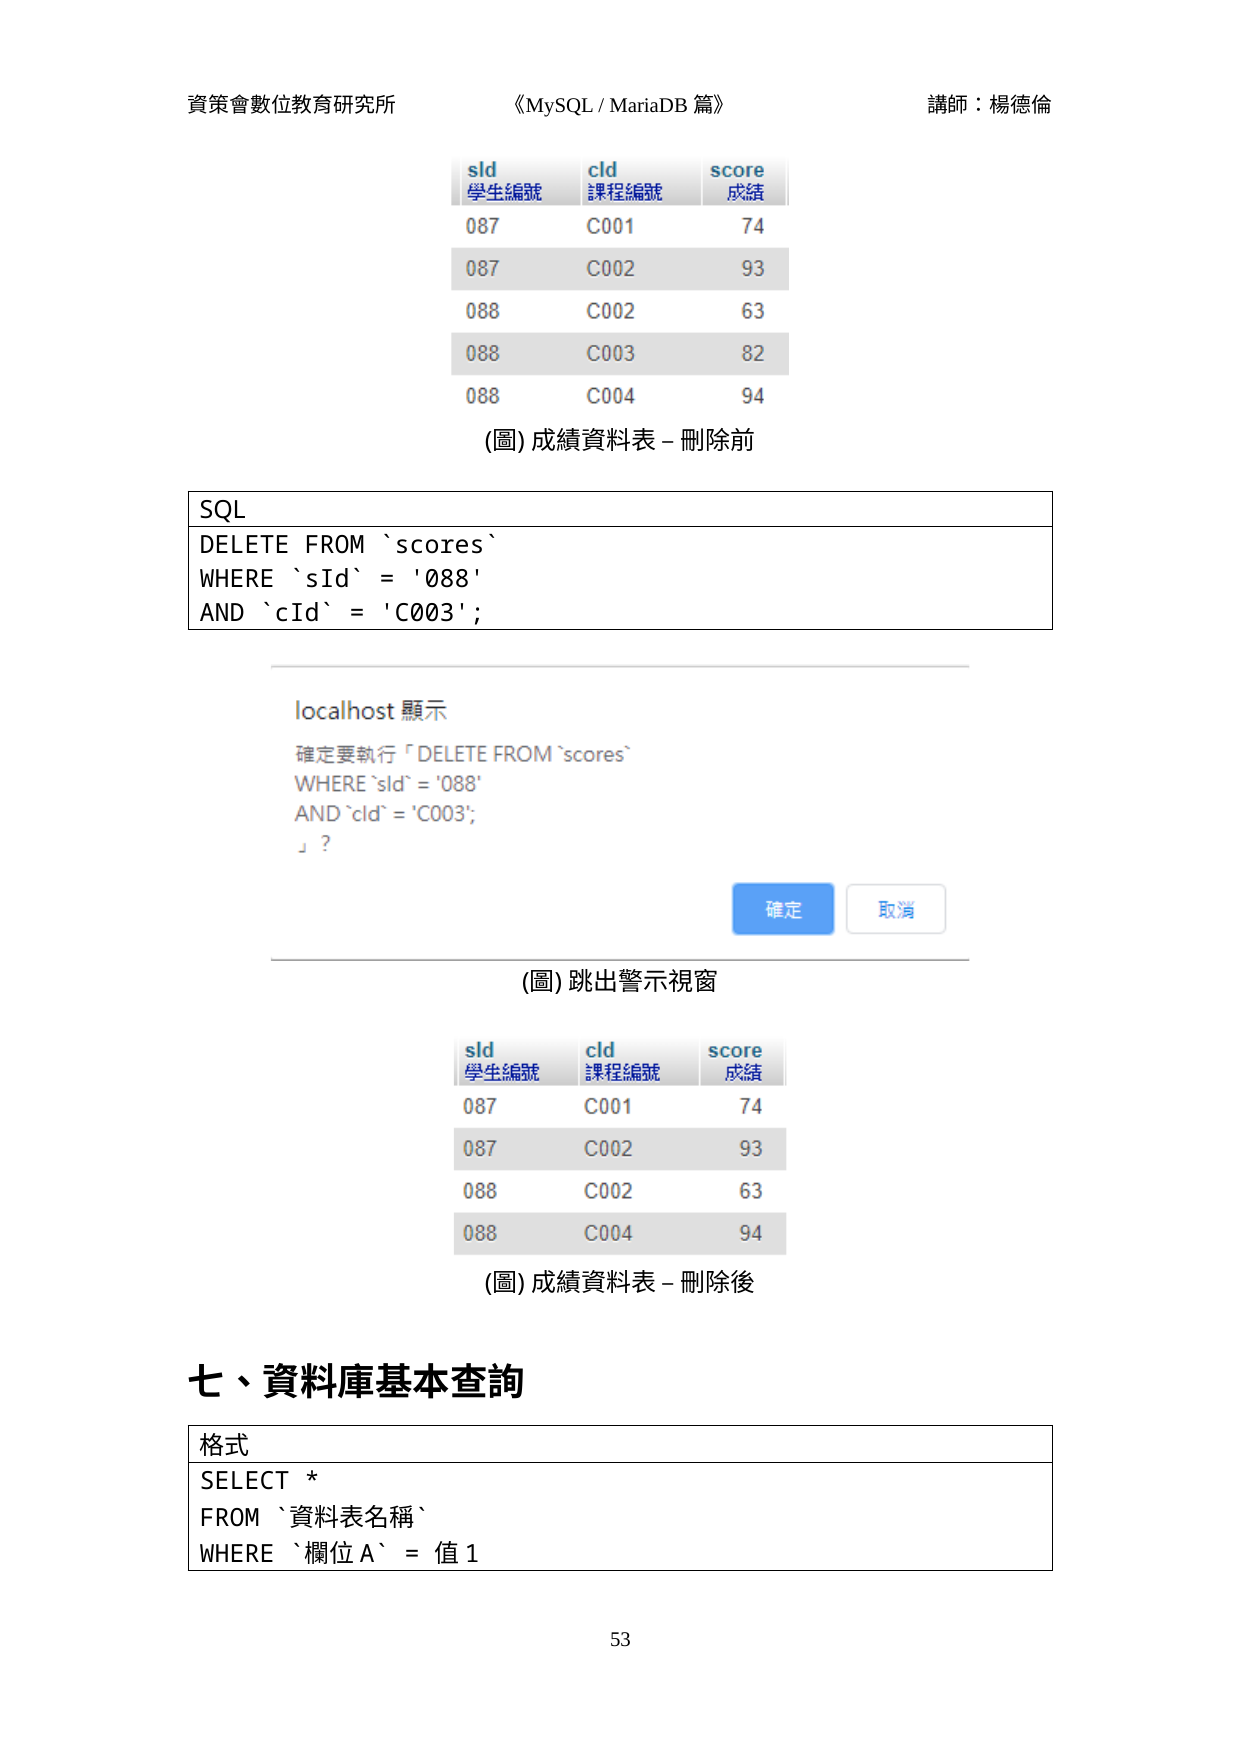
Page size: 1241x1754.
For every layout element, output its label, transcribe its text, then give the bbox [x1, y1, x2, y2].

table_header SQL [189, 492, 1052, 526]
picture [453, 1031, 787, 1263]
table_cell DELETE FROM `scores` WHERE `sId` = '088' AND `cId` = 'C003'; [189, 527, 1052, 629]
text (圖) 成績資料表 – 刪除前 [187, 420, 1053, 457]
subtitle 七、資料庫基本查詢 [187, 1352, 1053, 1406]
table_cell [189, 1463, 1052, 1569]
table_header 格式 [189, 1426, 1052, 1462]
text (圖) 成績資料表 – 刪除後 [187, 1263, 1053, 1299]
picture [270, 664, 970, 961]
text (圖) 跳出警示視窗 [187, 961, 1053, 997]
picture [451, 150, 789, 421]
